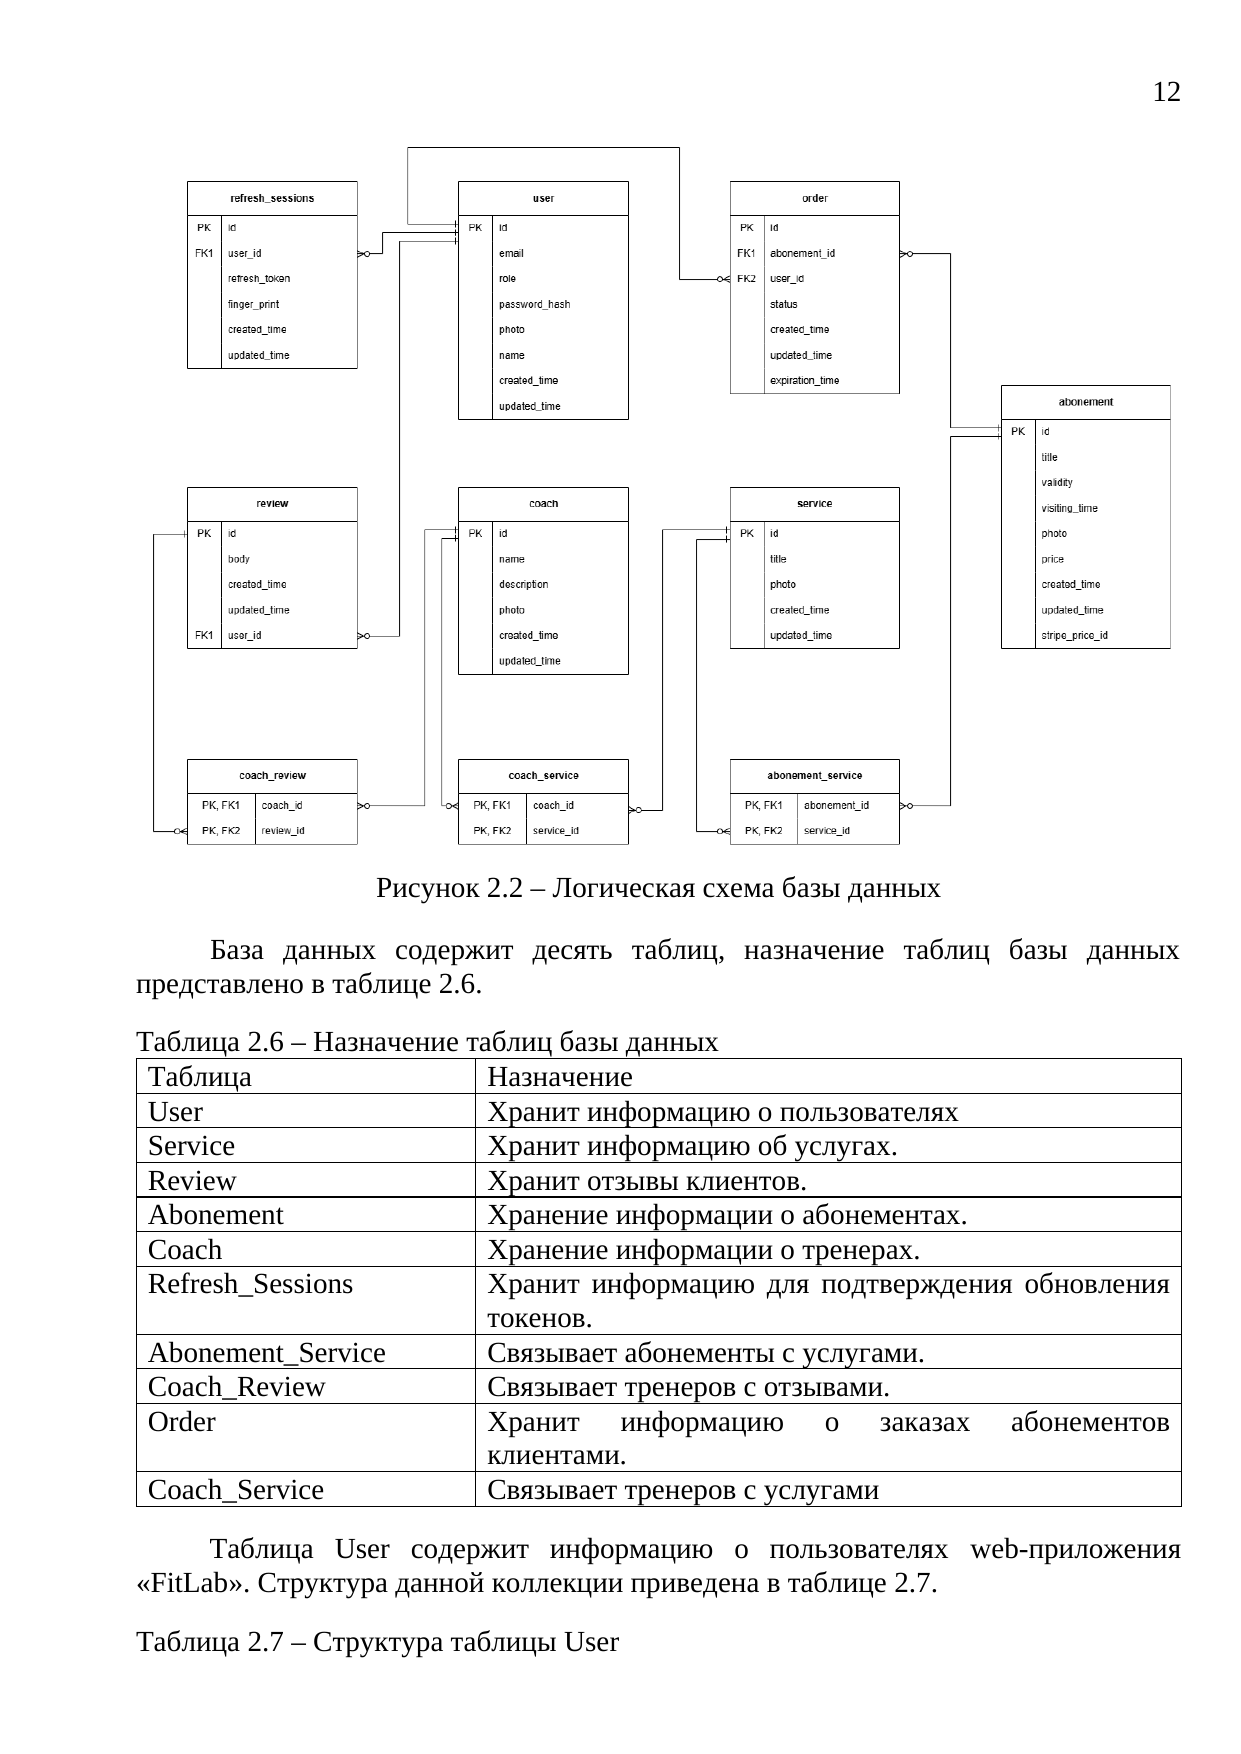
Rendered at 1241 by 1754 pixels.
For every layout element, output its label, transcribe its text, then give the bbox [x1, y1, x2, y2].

text База данных содержит десять таблиц, назначение таблиц базы данных представлено в таблице 2.6. [136, 932, 1181, 999]
table_cell Хранение информации о тренерах. [476, 1232, 1181, 1266]
table_header Таблица [137, 1059, 475, 1093]
table_cell Coach_Review [137, 1369, 475, 1403]
table_cell Abonement [137, 1198, 475, 1231]
text Таблица User содержит информацию о пользователях web-приложения «FitLab». Структура данной коллекции приведена в таблице 2.7. [136, 1532, 1181, 1599]
table_cell Хранит информацию об услугах. [476, 1128, 1181, 1162]
table_cell Abonement_Service [137, 1335, 475, 1368]
table_cell Order [137, 1404, 475, 1471]
table_cell Service [137, 1128, 475, 1162]
table_cell Хранит информацию для подтверждения обновления токенов. [476, 1267, 1181, 1334]
table_cell Review [137, 1163, 475, 1196]
table_cell User [137, 1094, 475, 1127]
table_cell Связывает абонементы с услугами. [476, 1335, 1181, 1368]
table_cell Coach [137, 1232, 475, 1266]
table_cell Refresh_Sessions [137, 1267, 475, 1334]
table_cell Coach_Service [137, 1472, 475, 1506]
text Таблица 2.6 – Назначение таблиц базы данных [136, 1024, 1181, 1058]
table_cell Хранение информации о абонементах. [476, 1198, 1181, 1231]
table_header Назначение [476, 1059, 1181, 1093]
picture [146, 141, 1171, 845]
text Таблица 2.7 – Структура таблицы User [136, 1624, 1181, 1657]
table_cell Хранит информацию о пользователях [476, 1094, 1181, 1127]
table_cell Хранит отзывы клиентов. [476, 1163, 1181, 1196]
table_cell Хранит информацию о заказах абонементов клиентами. [476, 1404, 1181, 1471]
text Рисунок 2.2 – Логическая схема базы данных [136, 870, 1181, 903]
table_cell Связывает тренеров с отзывами. [476, 1369, 1181, 1403]
table_cell Связывает тренеров с услугами [476, 1472, 1181, 1506]
